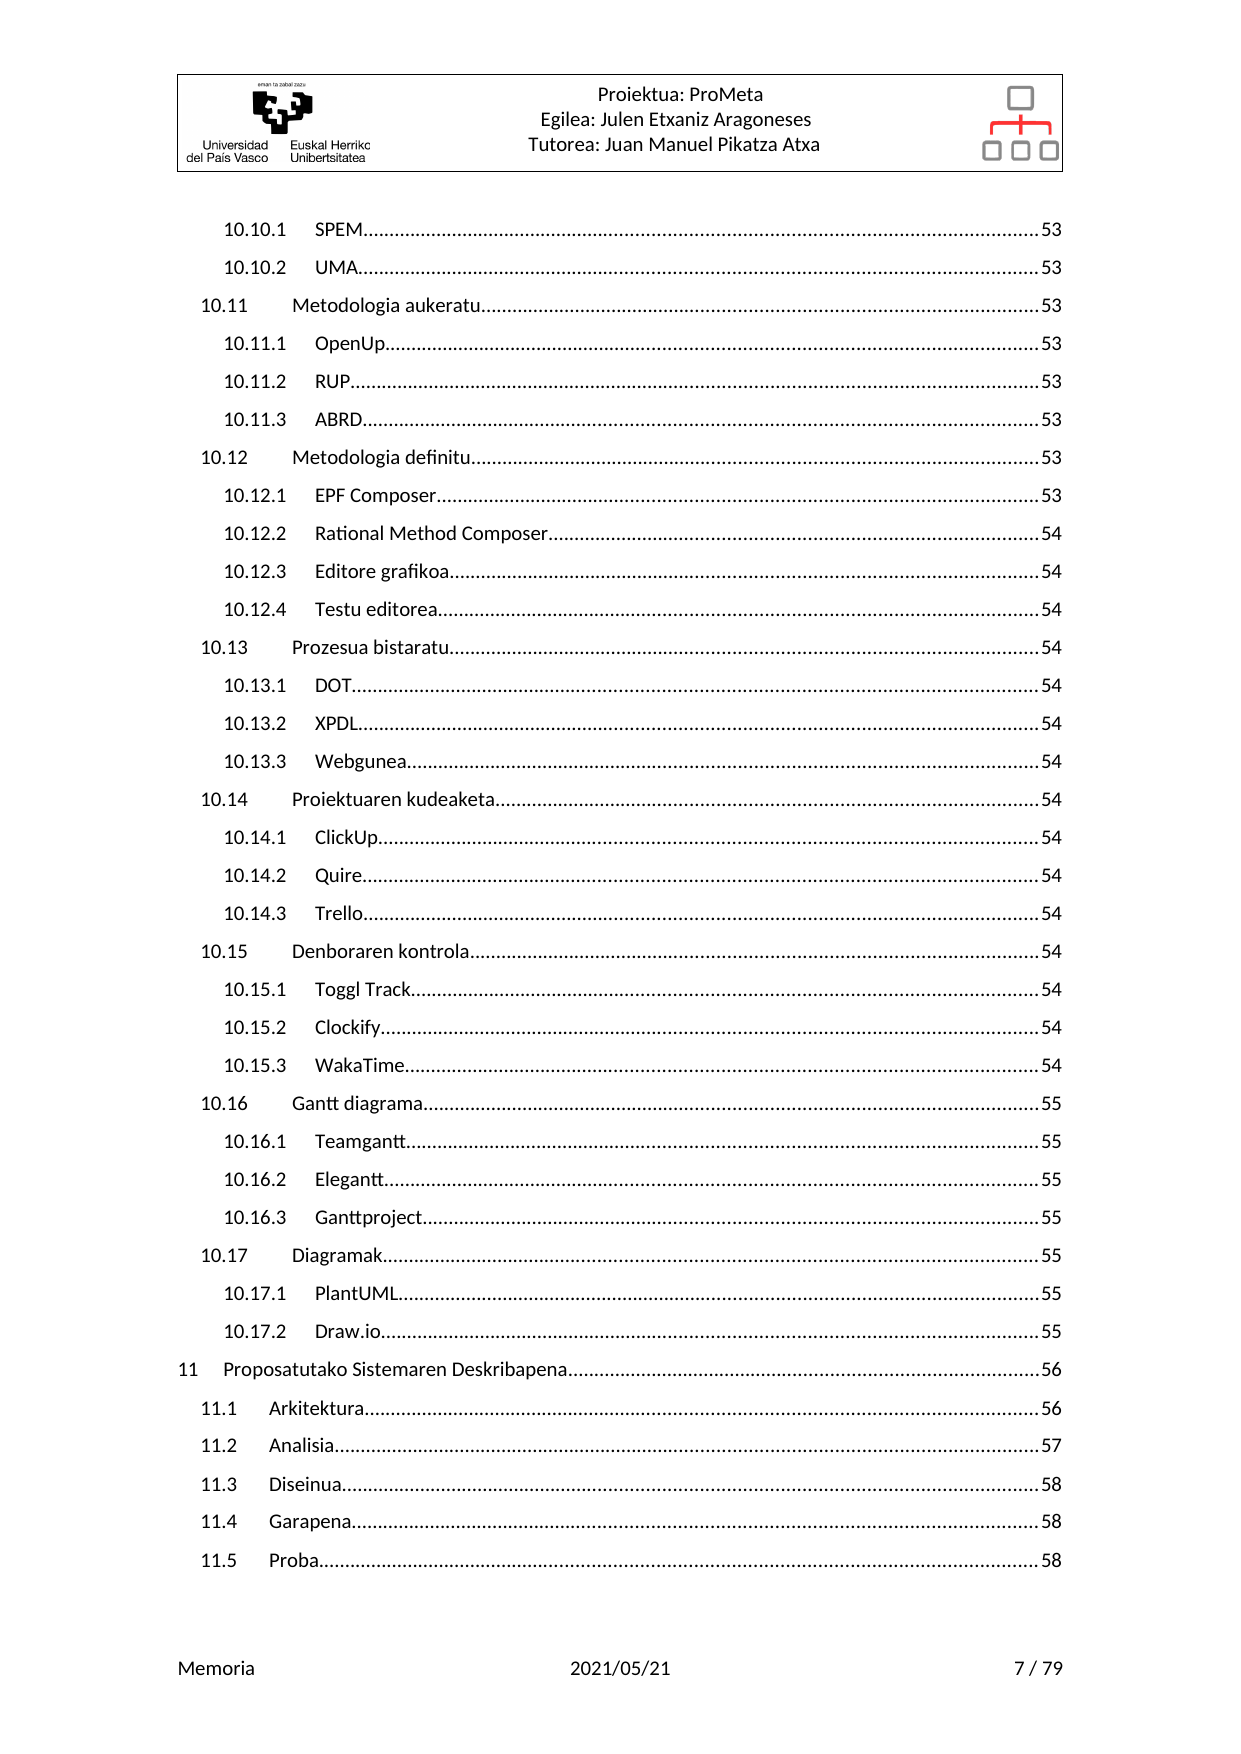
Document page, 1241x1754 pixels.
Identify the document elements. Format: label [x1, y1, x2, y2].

picture [978, 80, 1060, 162]
picture [182, 80, 370, 162]
